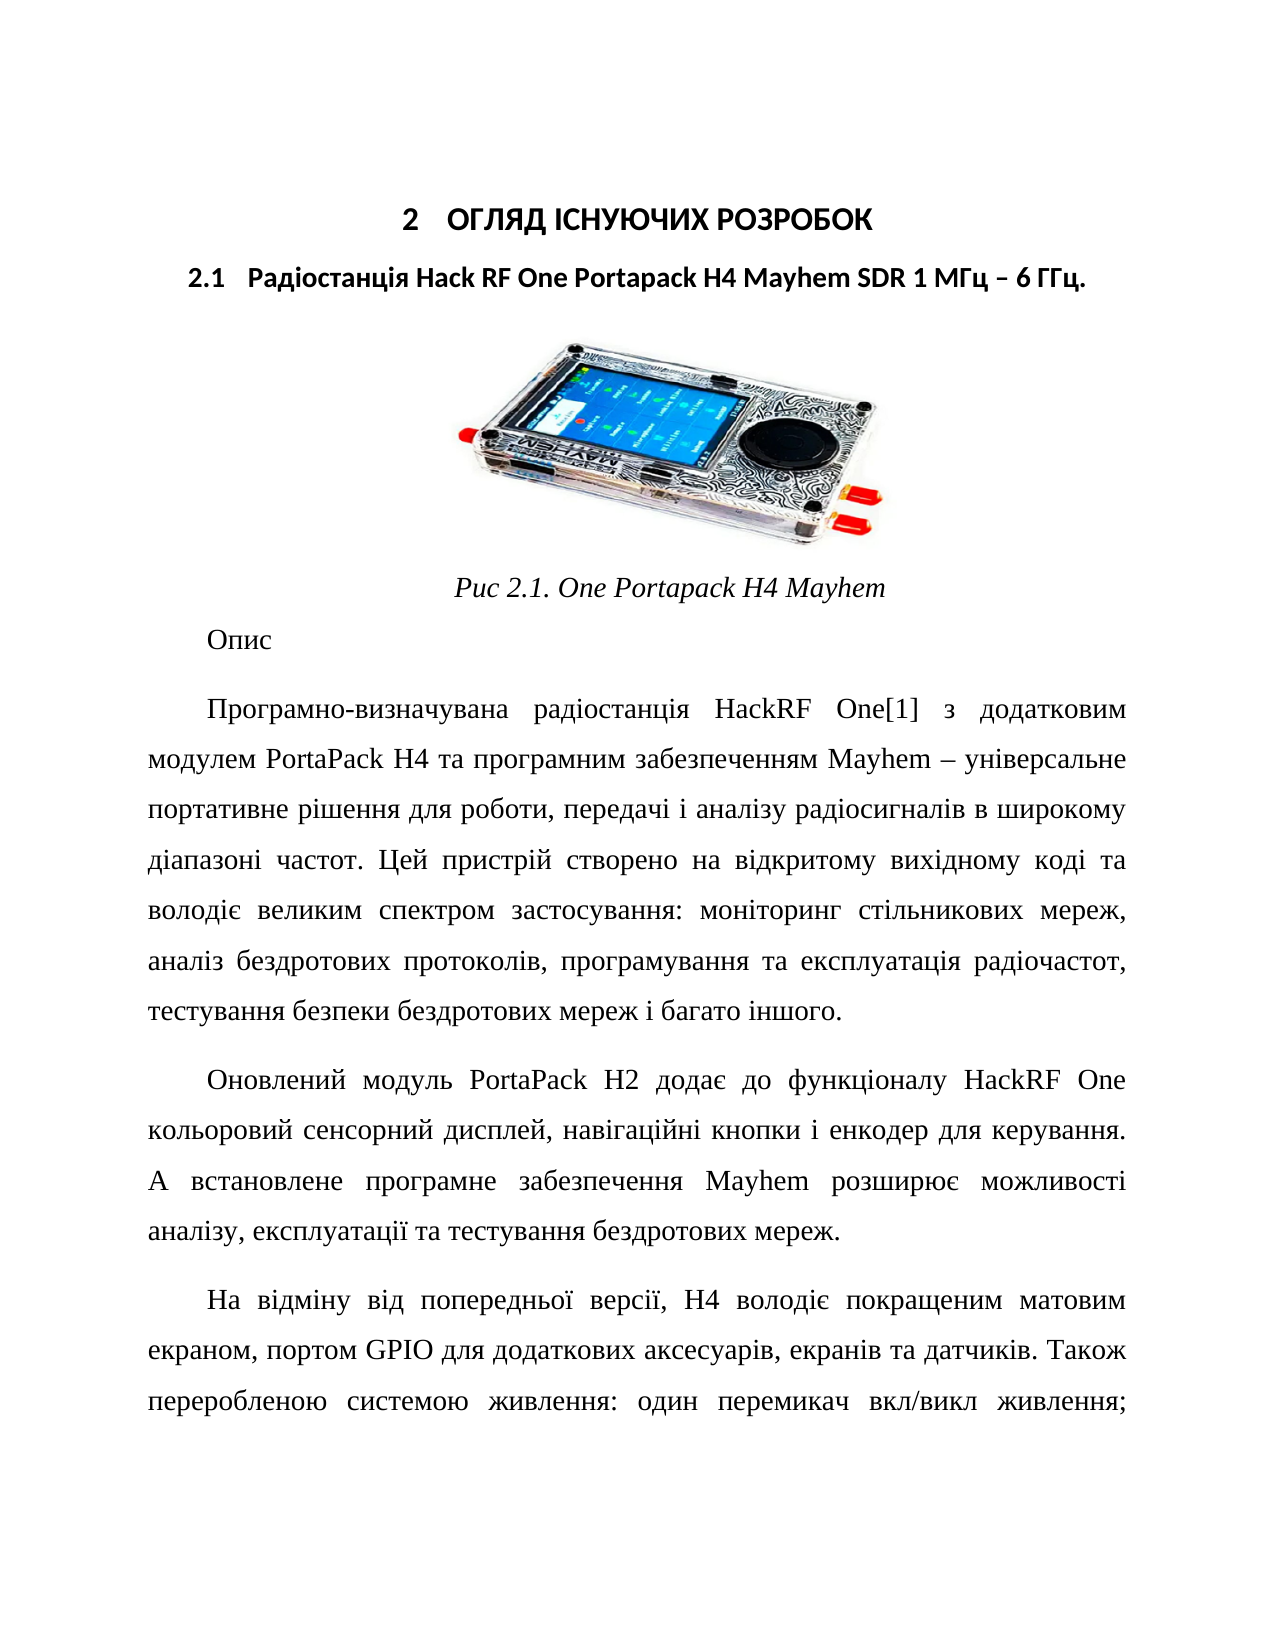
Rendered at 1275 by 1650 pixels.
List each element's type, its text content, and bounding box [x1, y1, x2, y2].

subtitle Радіостанція Hack RF One Portapack H4 Mayhem SDR 1 МГц – 6 ГГц. [148, 259, 1127, 295]
subtitle ОГЛЯД ІСНУЮЧИХ РОЗРОБОК [148, 198, 1127, 238]
text Оновлений модуль PortaPack H2 додає до функціоналу HackRF One кольоровий сенсорний дисплей, навігаційні кнопки і енкодер для керування. А встановлене програмне забезпечення Mayhem розширює можливості аналізу, експлуатації та тестування бездротових мереж. [148, 1062, 1127, 1246]
picture [433, 294, 907, 558]
text Програмно-визначувана радіостанція HackRF One[1] з додатковим модулем PortaPack H4 та програмним забезпеченням Mayhem – універсальне портативне рішення для роботи, передачі і аналізу радіосигналів в широкому діапазоні частот. Цей пристрій створено на відкритому вихідному коді та володіє великим спектром застосування: моніторинг стільникових мереж, аналіз бездротових протоколів, програмування та експлуатація радіочастот, тестування безпеки бездротових мереж і багато іншого. [148, 691, 1127, 1026]
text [148, 1282, 1127, 1416]
text Рис 2.1. One Portapack H4 Mayhem [148, 570, 1127, 603]
text Опис [148, 622, 1127, 656]
